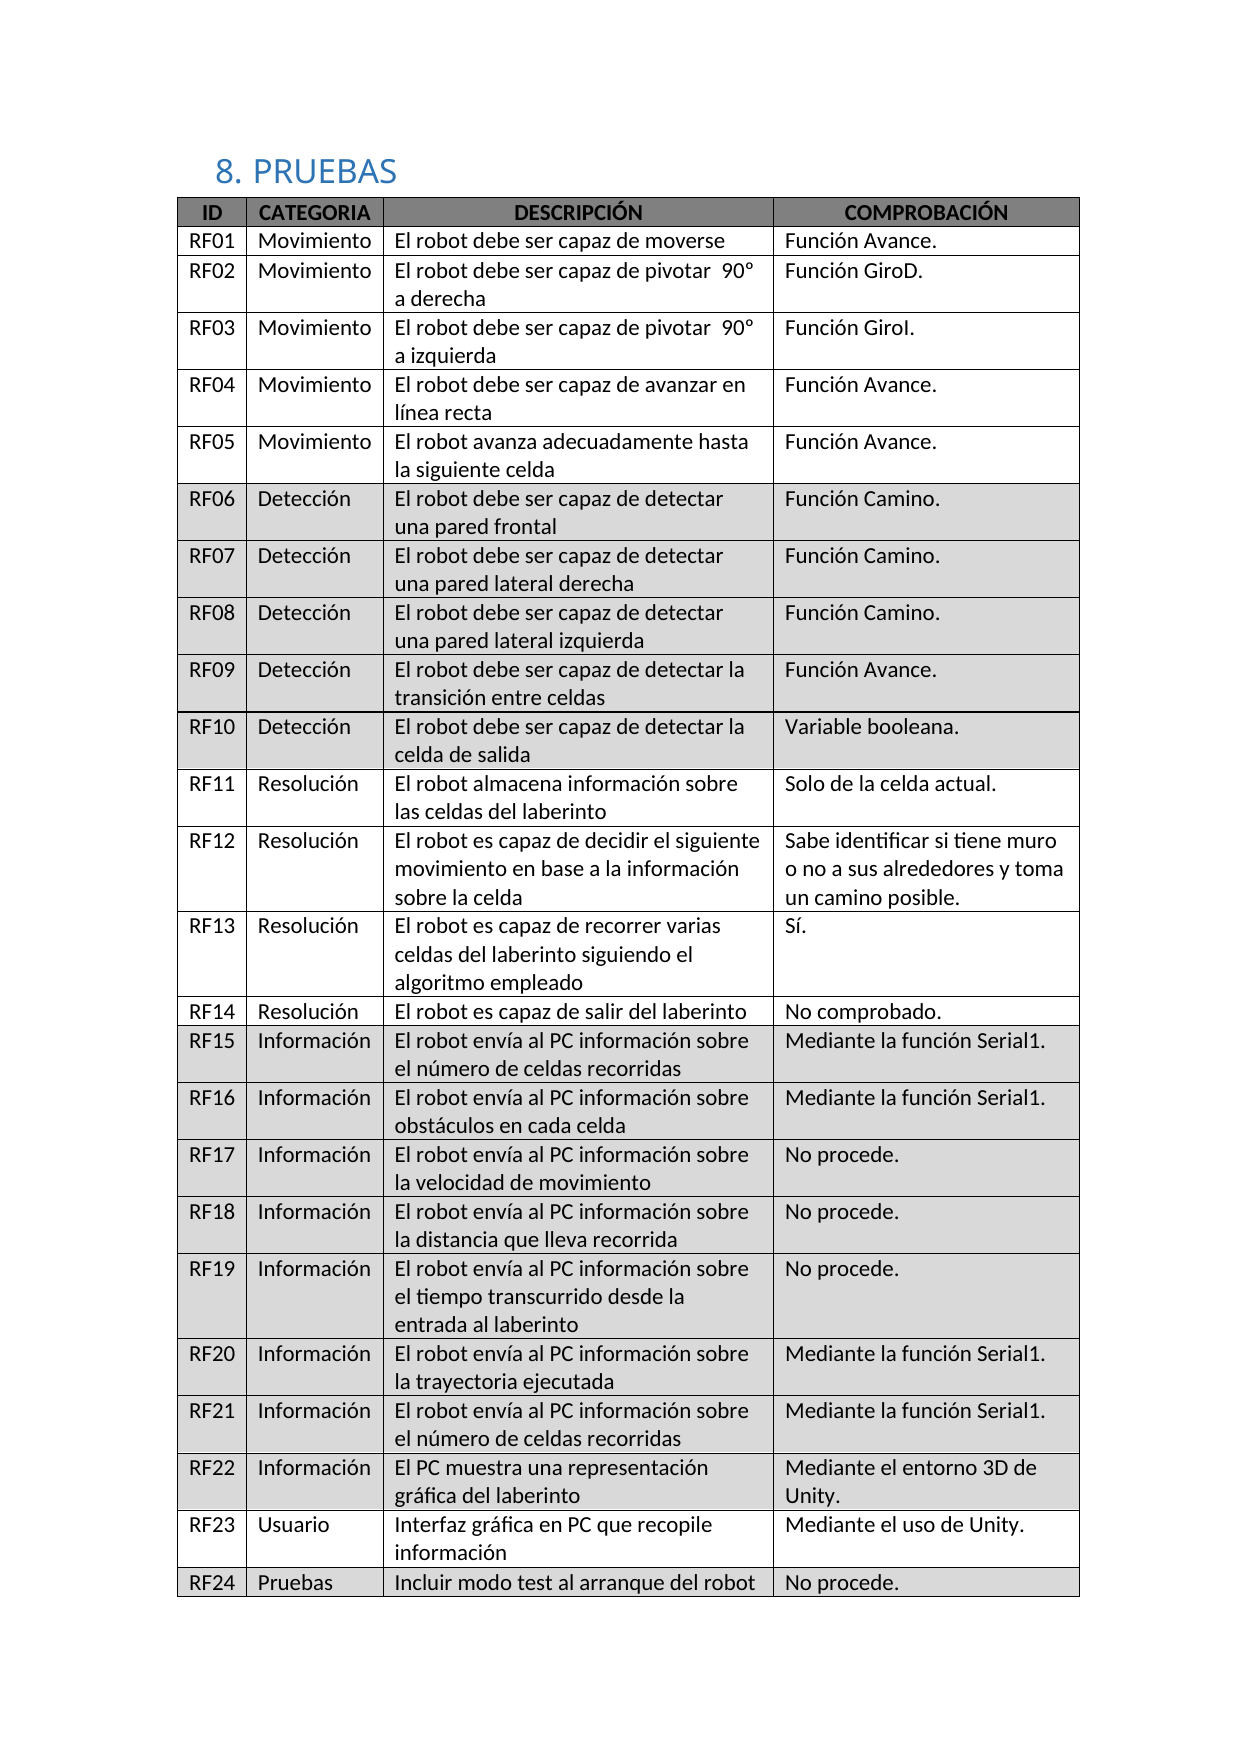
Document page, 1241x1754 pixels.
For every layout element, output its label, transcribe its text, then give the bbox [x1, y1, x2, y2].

subtitle PRUEBAS [215, 148, 1063, 193]
table_cell El robot debe ser capaz de detectar una pared frontal [384, 484, 773, 540]
table_cell Mediante la función Serial1. [774, 1026, 1079, 1082]
table_cell Función Avance. [774, 370, 1079, 426]
table_header COMPROBACIÓN [774, 198, 1079, 226]
table_cell El robot almacena información sobre las celdas del laberinto [384, 770, 773, 826]
table_cell No comprobado. [774, 997, 1079, 1025]
table_cell RF08 [178, 598, 246, 654]
table_cell El robot debe ser capaz de pivotar 90º a derecha [384, 256, 773, 312]
table_cell Función Avance. [774, 655, 1079, 711]
table_cell Detección [247, 713, 383, 768]
table_cell Movimiento [247, 256, 383, 312]
table_cell RF16 [178, 1083, 246, 1139]
table_cell RF17 [178, 1140, 246, 1196]
table_cell Resolución [247, 912, 383, 996]
table_cell Detección [247, 655, 383, 711]
table_cell RF10 [178, 713, 246, 768]
table_header DESCRIPCIÓN [384, 198, 773, 226]
table_cell Sí. [774, 912, 1079, 996]
table_cell RF03 [178, 313, 246, 369]
table_cell El robot envía al PC información sobre el tiempo transcurrido desde la entrada al laberinto [384, 1254, 773, 1338]
table_cell Movimiento [247, 370, 383, 426]
table_cell RF15 [178, 1026, 246, 1082]
table_header CATEGORIA [247, 198, 383, 226]
table_cell El PC muestra una representación gráfica del laberinto [384, 1454, 773, 1509]
table_cell Función Avance. [774, 427, 1079, 483]
table_cell RF01 [178, 227, 246, 255]
table_cell RF20 [178, 1339, 246, 1395]
table_cell RF24 [178, 1568, 246, 1596]
table_cell El robot envía al PC información sobre el número de celdas recorridas [384, 1026, 773, 1082]
table_cell Función GiroI. [774, 313, 1079, 369]
table_cell El robot es capaz de salir del laberinto [384, 997, 773, 1025]
table_cell RF12 [178, 827, 246, 911]
table_cell No procede. [774, 1568, 1079, 1596]
table_cell Mediante la función Serial1. [774, 1339, 1079, 1395]
table_cell Función Camino. [774, 541, 1079, 597]
table_cell Detección [247, 598, 383, 654]
table_cell El robot debe ser capaz de detectar la transición entre celdas [384, 655, 773, 711]
table_cell No procede. [774, 1197, 1079, 1253]
table_cell RF13 [178, 912, 246, 996]
table_cell El robot avanza adecuadamente hasta la siguiente celda [384, 427, 773, 483]
table_cell El robot es capaz de recorrer varias celdas del laberinto siguiendo el algoritmo empleado [384, 912, 773, 996]
table_cell Movimiento [247, 227, 383, 255]
table_cell Solo de la celda actual. [774, 770, 1079, 826]
table_cell El robot envía al PC información sobre el número de celdas recorridas [384, 1396, 773, 1452]
table_cell RF18 [178, 1197, 246, 1253]
table_cell RF21 [178, 1396, 246, 1452]
table_cell Función Camino. [774, 484, 1079, 540]
table_cell Función Avance. [774, 227, 1079, 255]
table_cell Información [247, 1396, 383, 1452]
table_cell El robot debe ser capaz de moverse [384, 227, 773, 255]
table_cell Detección [247, 541, 383, 597]
table_cell Mediante la función Serial1. [774, 1396, 1079, 1452]
table_cell El robot debe ser capaz de detectar una pared lateral derecha [384, 541, 773, 597]
table_cell Movimiento [247, 427, 383, 483]
table_cell RF11 [178, 770, 246, 826]
table_header ID [178, 198, 246, 226]
table_cell RF22 [178, 1454, 246, 1509]
table_cell Información [247, 1197, 383, 1253]
table_cell Resolución [247, 827, 383, 911]
table_cell Pruebas [247, 1568, 383, 1596]
table_cell Mediante la función Serial1. [774, 1083, 1079, 1139]
table_cell El robot debe ser capaz de detectar la celda de salida [384, 713, 773, 768]
table_cell El robot es capaz de decidir el siguiente movimiento en base a la información sobre la celda [384, 827, 773, 911]
table_cell Interfaz gráfica en PC que recopile información [384, 1511, 773, 1567]
table_cell RF09 [178, 655, 246, 711]
table_cell No procede. [774, 1254, 1079, 1338]
table_cell RF14 [178, 997, 246, 1025]
table_cell Incluir modo test al arranque del robot [384, 1568, 773, 1596]
table_cell RF02 [178, 256, 246, 312]
table_cell RF19 [178, 1254, 246, 1338]
table_cell Resolución [247, 770, 383, 826]
table_cell El robot envía al PC información sobre la trayectoria ejecutada [384, 1339, 773, 1395]
table_cell Información [247, 1026, 383, 1082]
table_cell Usuario [247, 1511, 383, 1567]
table_cell Información [247, 1454, 383, 1509]
table_cell El robot debe ser capaz de avanzar en línea recta [384, 370, 773, 426]
table_cell El robot envía al PC información sobre la distancia que lleva recorrida [384, 1197, 773, 1253]
table_cell Sabe identificar si tiene muro o no a sus alrededores y toma un camino posible. [774, 827, 1079, 911]
table_cell El robot debe ser capaz de pivotar 90º a izquierda [384, 313, 773, 369]
table_cell Detección [247, 484, 383, 540]
table_cell El robot debe ser capaz de detectar una pared lateral izquierda [384, 598, 773, 654]
table_cell RF07 [178, 541, 246, 597]
table_cell No procede. [774, 1140, 1079, 1196]
table_cell RF23 [178, 1511, 246, 1567]
table_cell RF04 [178, 370, 246, 426]
table_cell Información [247, 1254, 383, 1338]
table_cell RF05 [178, 427, 246, 483]
table_cell RF06 [178, 484, 246, 540]
table_cell El robot envía al PC información sobre la velocidad de movimiento [384, 1140, 773, 1196]
table_cell Función GiroD. [774, 256, 1079, 312]
table_cell Información [247, 1083, 383, 1139]
table_cell Información [247, 1140, 383, 1196]
table_cell Mediante el entorno 3D de Unity. [774, 1454, 1079, 1509]
table_cell Movimiento [247, 313, 383, 369]
table_cell Función Camino. [774, 598, 1079, 654]
table_cell Resolución [247, 997, 383, 1025]
table_cell Mediante el uso de Unity. [774, 1511, 1079, 1567]
table_cell El robot envía al PC información sobre obstáculos en cada celda [384, 1083, 773, 1139]
table_cell Información [247, 1339, 383, 1395]
table_cell Variable booleana. [774, 713, 1079, 768]
